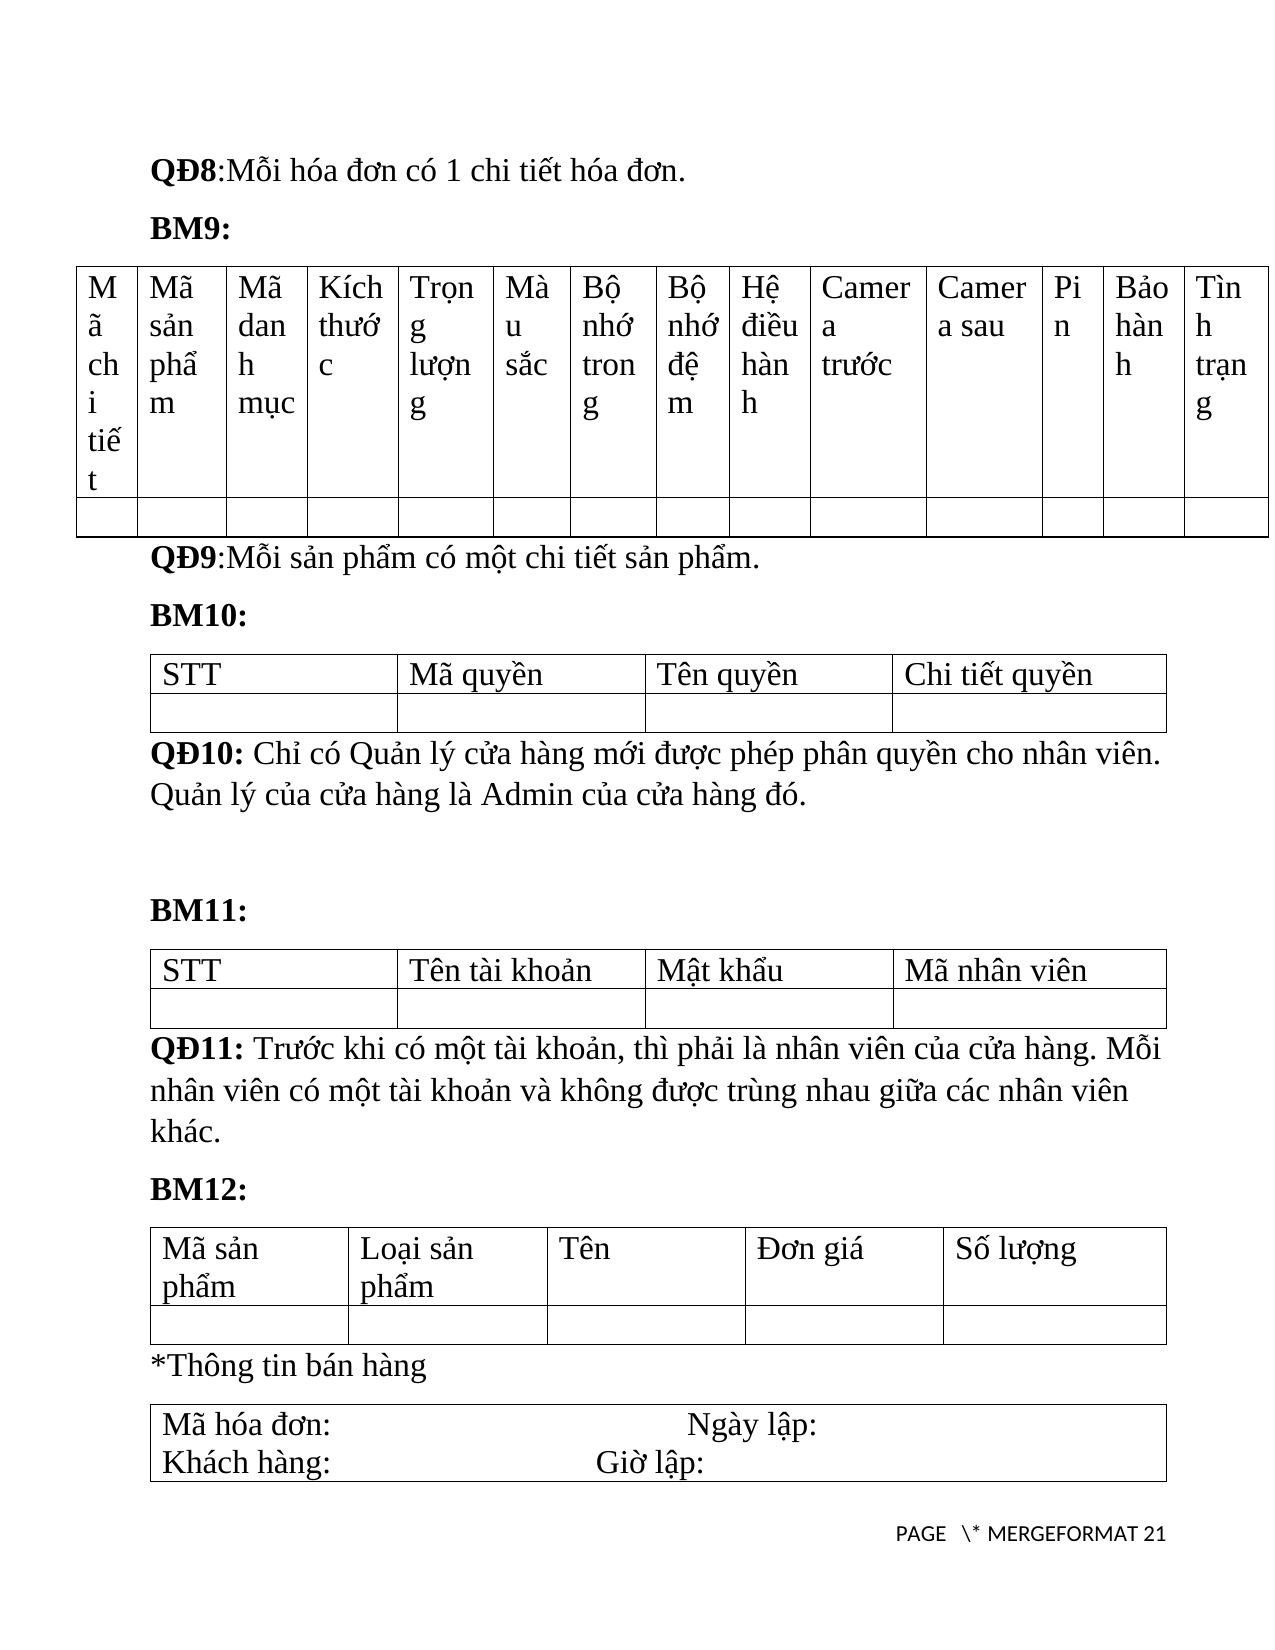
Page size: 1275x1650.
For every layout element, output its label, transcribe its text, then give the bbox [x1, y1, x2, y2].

table_header Bộ nhớ trong [571, 267, 656, 497]
table_cell [151, 1306, 348, 1344]
table_header Hệ điều hành [730, 267, 810, 497]
text BM11: [150, 891, 1167, 929]
table_header Mã sản phẩm [151, 1228, 348, 1305]
table_cell [77, 498, 137, 536]
table_header Mã quyền [398, 655, 645, 693]
text QĐ11: Trước khi có một tài khoản, thì phải là nhân viên của cửa hàng. Mỗi nhân viên có một tài khoản và không được trùng nhau giữa các nhân viên khác. [150, 1029, 1167, 1149]
table_cell [138, 498, 226, 536]
table_header Đơn giá [746, 1228, 943, 1305]
text QĐ10: Chỉ có Quản lý cửa hàng mới được phép phân quyền cho nhân viên. Quản lý của cửa hàng là Admin của cửa hàng đó. [150, 733, 1167, 813]
table_header Mã chi tiết [77, 267, 137, 497]
table_header Mật khẩu [646, 950, 893, 988]
table_cell [151, 989, 397, 1027]
table_header Kích thước [308, 267, 398, 497]
table_header Camera sau [927, 267, 1042, 497]
table_cell [151, 694, 397, 732]
table_cell [646, 989, 893, 1027]
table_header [151, 1405, 1166, 1481]
table_header Mã danh mục [227, 267, 307, 497]
table_cell [944, 1306, 1166, 1344]
table_header Số lượng [944, 1228, 1166, 1305]
table_cell [494, 498, 570, 536]
table_header Tên [548, 1228, 745, 1305]
text QĐ8:Mỗi hóa đơn có 1 chi tiết hóa đơn. [150, 150, 1167, 188]
table_cell [349, 1306, 547, 1344]
table_header Mã nhân viên [894, 950, 1166, 988]
table_header Pin [1043, 267, 1103, 497]
text BM10: [150, 596, 1167, 634]
table_cell [811, 498, 926, 536]
table_cell [398, 989, 645, 1027]
table_cell [1043, 498, 1103, 536]
table_cell [571, 498, 656, 536]
table_cell [1185, 498, 1268, 536]
table_header Màu sắc [494, 267, 570, 497]
table_cell [893, 694, 1166, 732]
table_cell [398, 694, 645, 732]
table_cell [399, 498, 493, 536]
table_header Chi tiết quyền [893, 655, 1166, 693]
text *Thông tin bán hàng [150, 1345, 1167, 1384]
text QĐ9:Mỗi sản phẩm có một chi tiết sản phẩm. [150, 538, 1167, 576]
table_header Tên tài khoản [398, 950, 645, 988]
table_header Mã sản phẩm [138, 267, 226, 497]
table_header STT [151, 950, 397, 988]
table_header Trọng lượng [399, 267, 493, 497]
table_header Bảo hành [1104, 267, 1184, 497]
table_header Bộ nhớ đệm [657, 267, 729, 497]
table_cell [227, 498, 307, 536]
table_cell [746, 1306, 943, 1344]
table_header Camera trước [811, 267, 926, 497]
table_cell [894, 989, 1166, 1027]
table_cell [730, 498, 810, 536]
table_cell [927, 498, 1042, 536]
text BM9: [150, 208, 1167, 246]
table_cell [646, 694, 892, 732]
table_cell [308, 498, 398, 536]
table_header Loại sản phẩm [349, 1228, 547, 1305]
text BM12: [150, 1169, 1167, 1208]
table_cell [548, 1306, 745, 1344]
table_header STT [151, 655, 397, 693]
table_cell [657, 498, 729, 536]
table_header Tên quyền [646, 655, 892, 693]
table_header Tình trạng [1185, 267, 1268, 497]
table_cell [1104, 498, 1184, 536]
